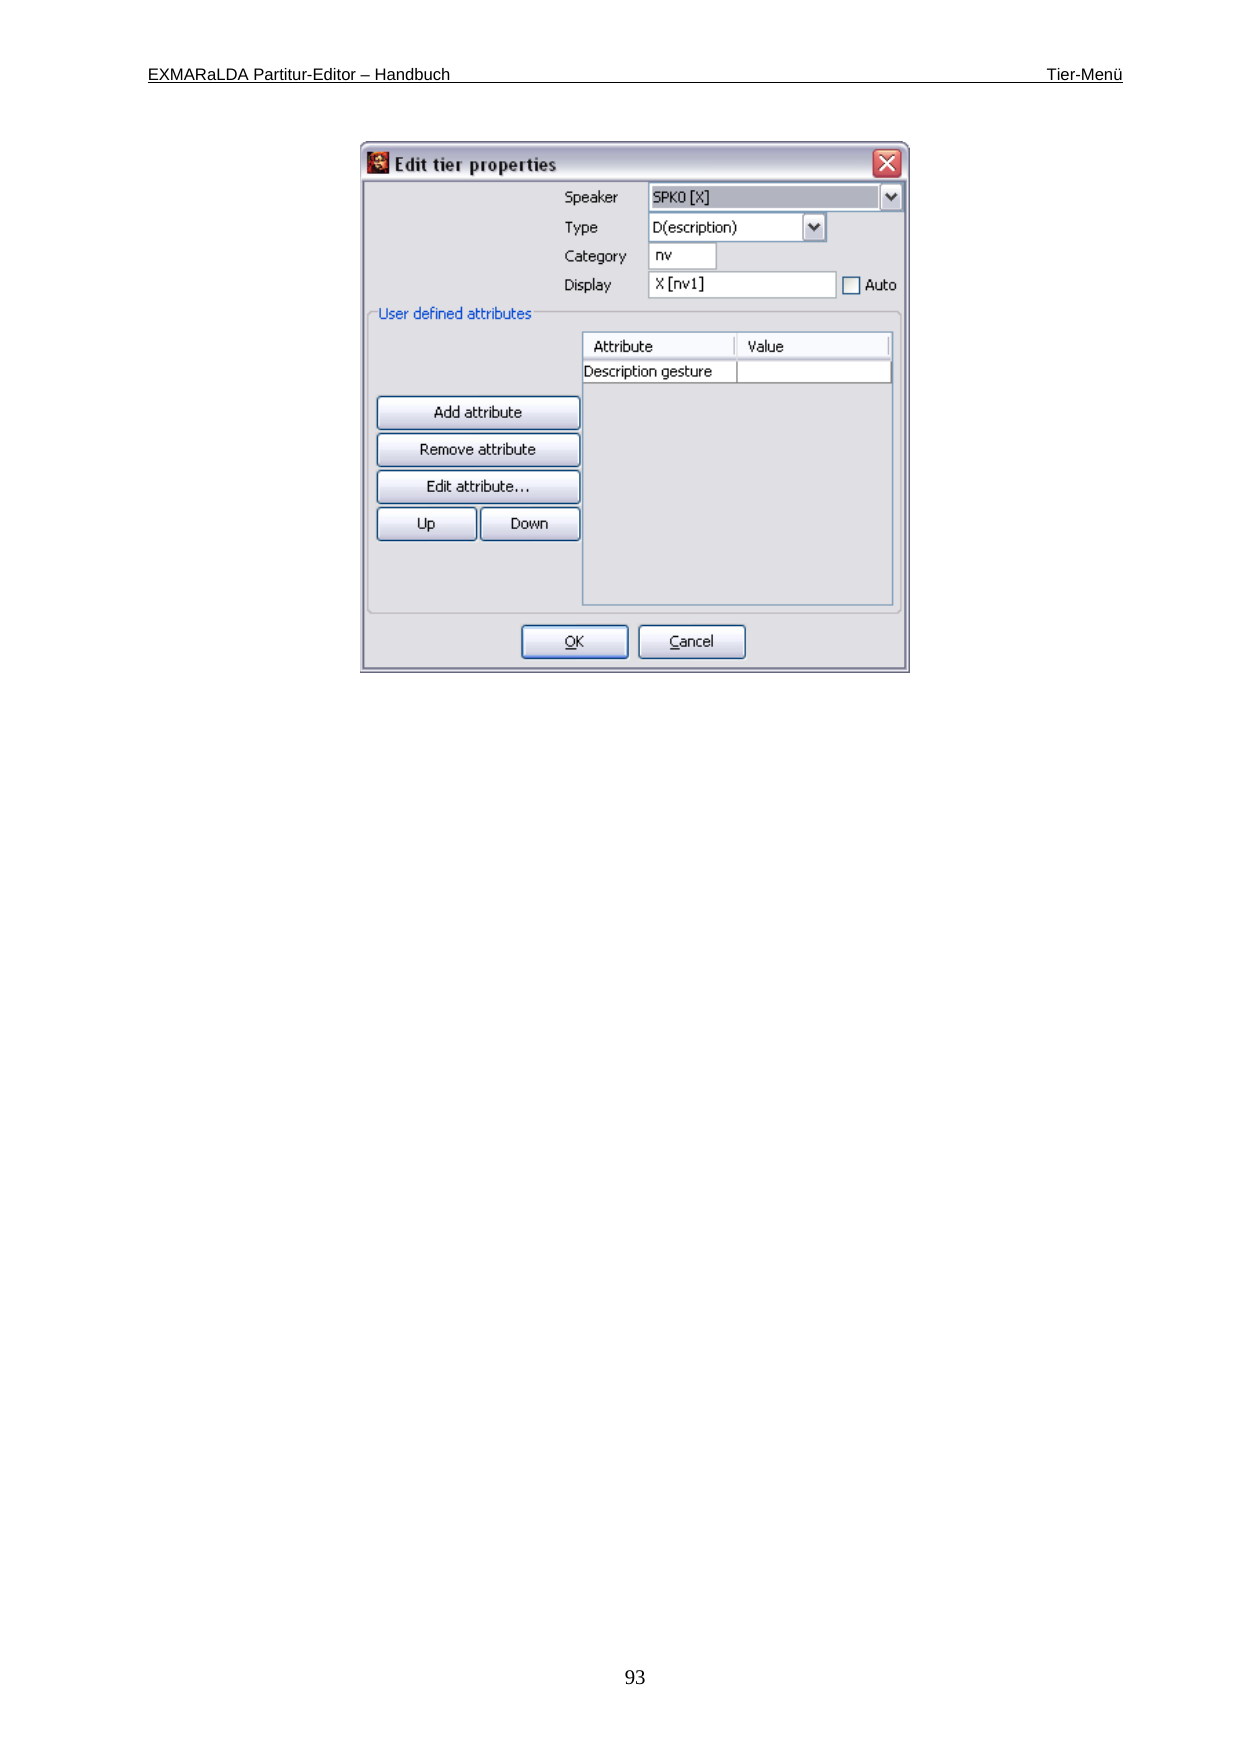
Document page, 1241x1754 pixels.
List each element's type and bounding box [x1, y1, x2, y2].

picture [360, 141, 910, 673]
